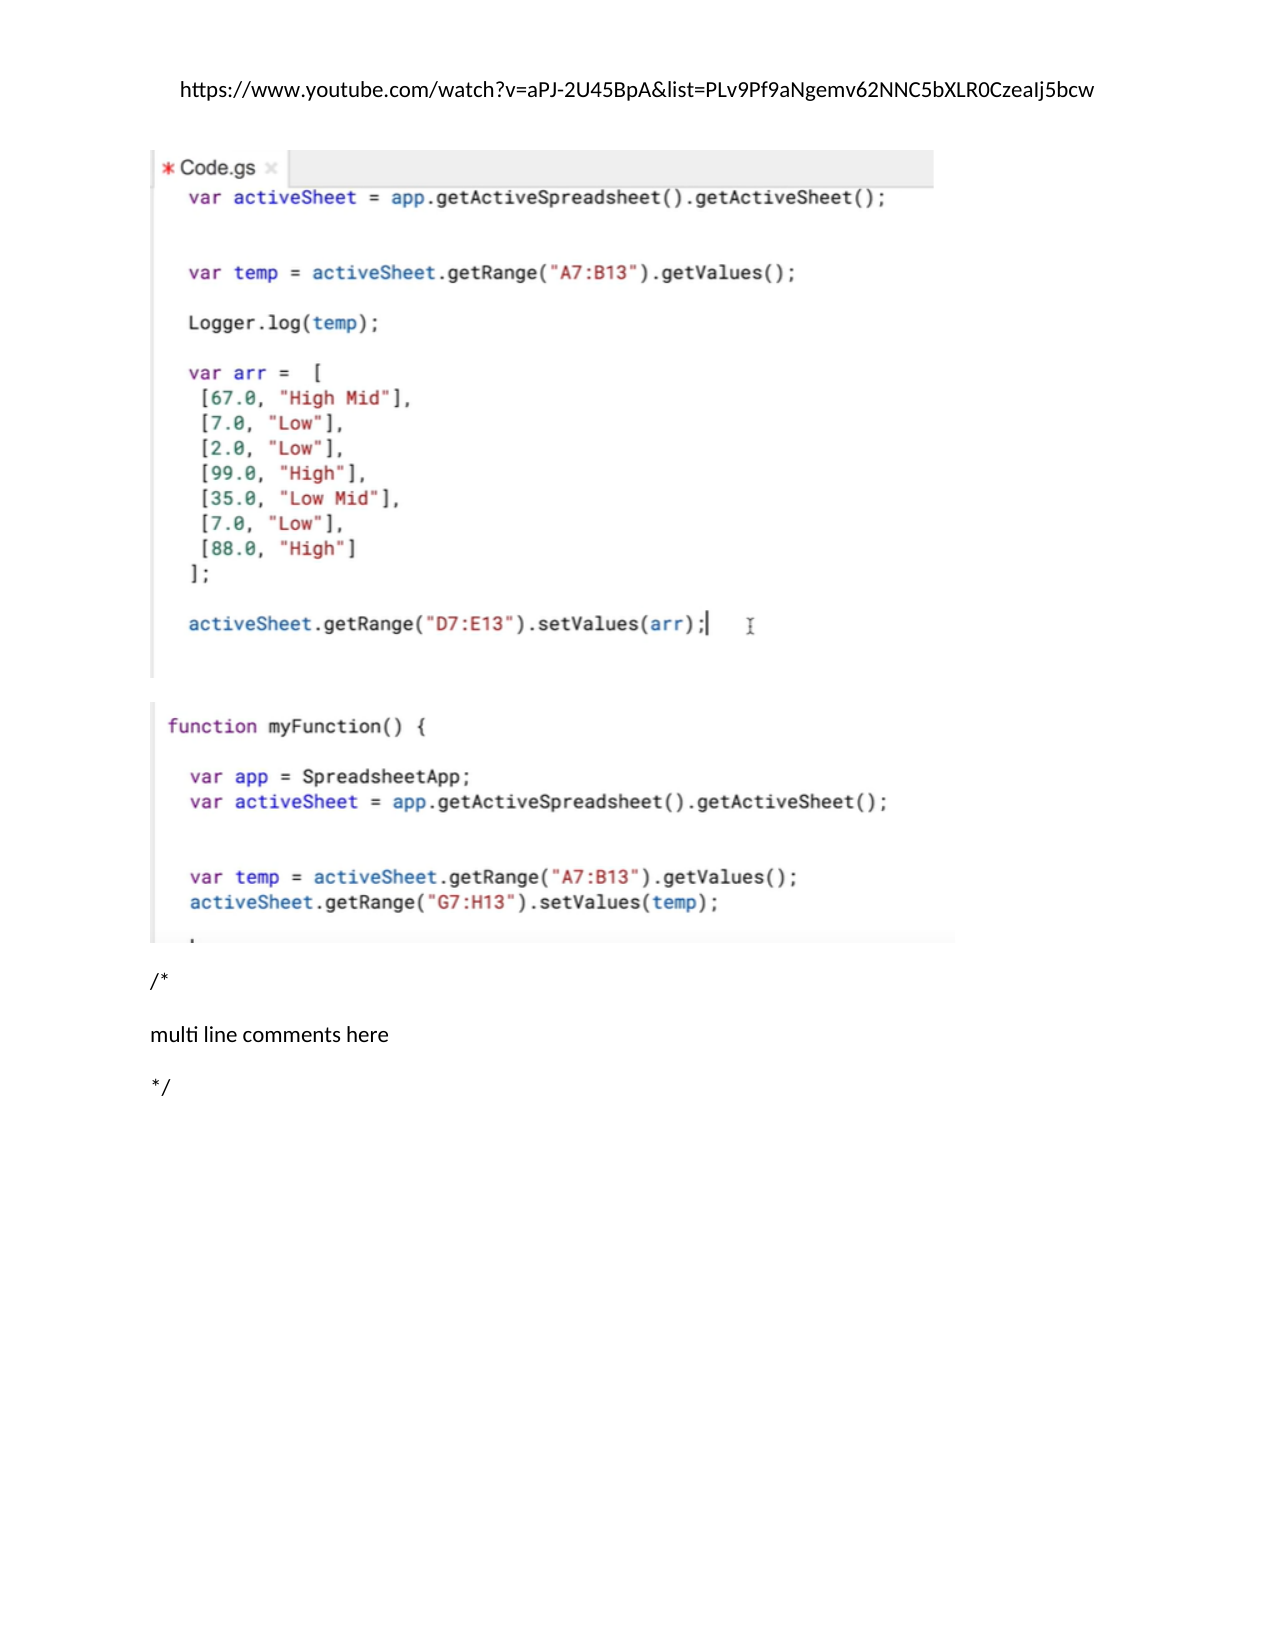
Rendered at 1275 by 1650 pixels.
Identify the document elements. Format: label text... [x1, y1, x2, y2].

picture [150, 150, 934, 678]
text multi line comments here [150, 1021, 1125, 1048]
picture [150, 702, 955, 943]
text */ [150, 1073, 1125, 1102]
text /* [150, 967, 1125, 996]
